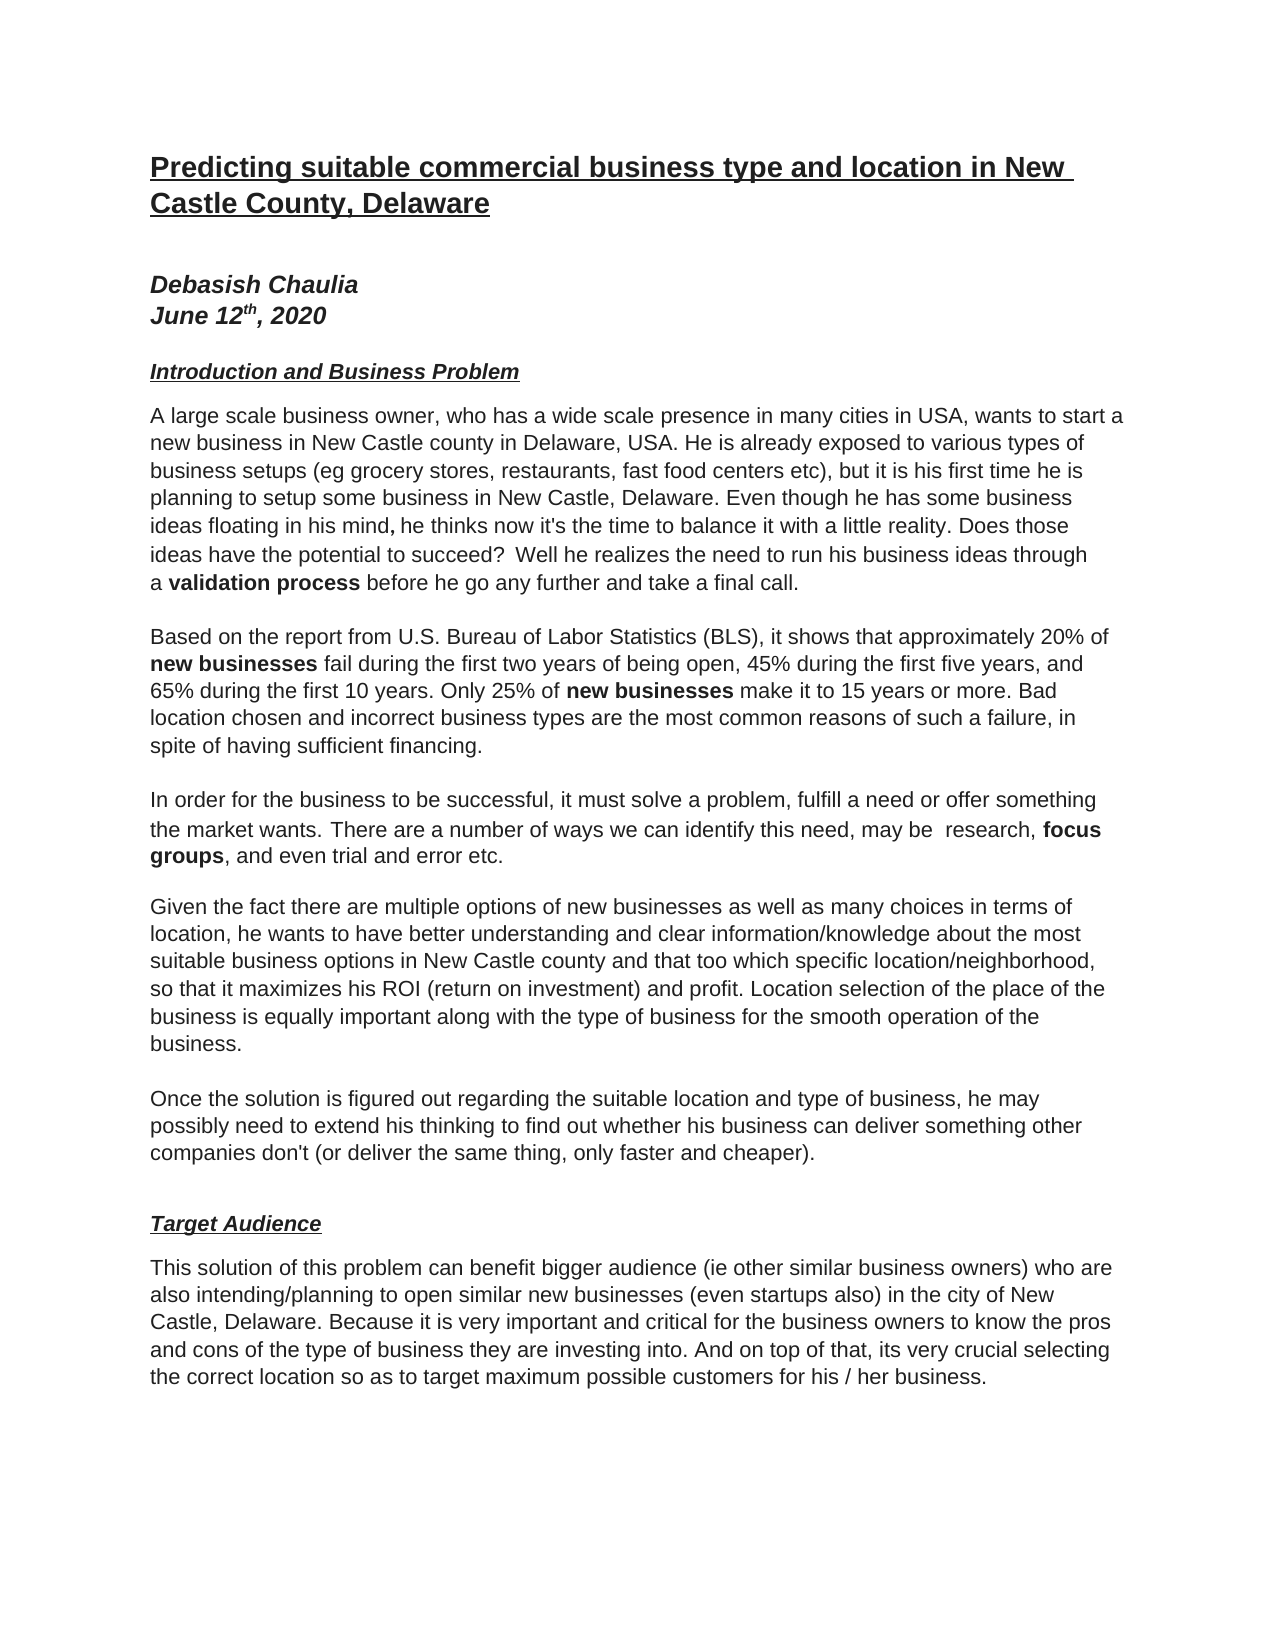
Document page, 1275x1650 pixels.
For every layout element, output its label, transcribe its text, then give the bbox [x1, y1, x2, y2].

text In order for the business to be successful, it must solve a problem, fulfill a need or offer something the market wants. There are a number of ways we can identify this need, may be research, focus groups, and even trial and error etc. [150, 787, 1125, 868]
text Debasish Chaulia [150, 270, 1125, 299]
text Predicting suitable commercial business type and location in New Castle County, Delaware [150, 150, 1125, 220]
text Target Audience [150, 1211, 1125, 1236]
text A large scale business owner, who has a wide scale presence in many cities in USA, wants to start a new business in New Castle county in Delaware, USA. He is already exposed to various types of business setups (eg grocery stores, restaurants, fast food centers etc), but it is his first time he is planning to setup some business in New Castle, Delaware. Even though he has some business ideas floating in his mind, he thinks now it's the time to balance it with a little reality. Does those ideas have the potential to succeed? Well he realizes the need to run his business ideas through a validation process before he go any further and take a final call. [150, 403, 1125, 594]
text Given the fact there are multiple options of new businesses as well as many choices in terms of location, he wants to have better understanding and clear information/knowledge about the most suitable business options in New Castle county and that too which specific location/neighborhood, so that it maximizes his ROI (return on investment) and profit. Location selection of the place of the business is equally important along with the type of business for the smooth operation of the business. [150, 894, 1125, 1056]
text Once the solution is figured out regarding the suitable location and type of business, he may possibly need to extend his thinking to find out whether his business can deliver something other companies don't (or deliver the same thing, only faster and cheaper). [150, 1086, 1125, 1165]
text This solution of this problem can benefit bigger audience (ie other similar business owners) who are also intending/planning to open similar new businesses (even startups also) in the city of New Castle, Delaware. Because it is very important and critical for the business owners to know the pros and cons of the type of business they are investing into. And on top of that, its very crucial selecting the correct location so as to target maximum possible customers for his / her business. [150, 1255, 1125, 1389]
text Based on the report from U.S. Bureau of Labor Statistics (BLS), it shows that approximately 20% of new businesses fail during the first two years of being open, 45% during the first five years, and 65% during the first 10 years. Only 25% of new businesses make it to 15 years or more. Bad location chosen and incorrect business types are the most common reasons of such a failure, in spite of having sufficient financing. [150, 624, 1125, 758]
text Introduction and Business Problem [150, 359, 1125, 384]
text June 12th, 2020 [150, 301, 1125, 330]
